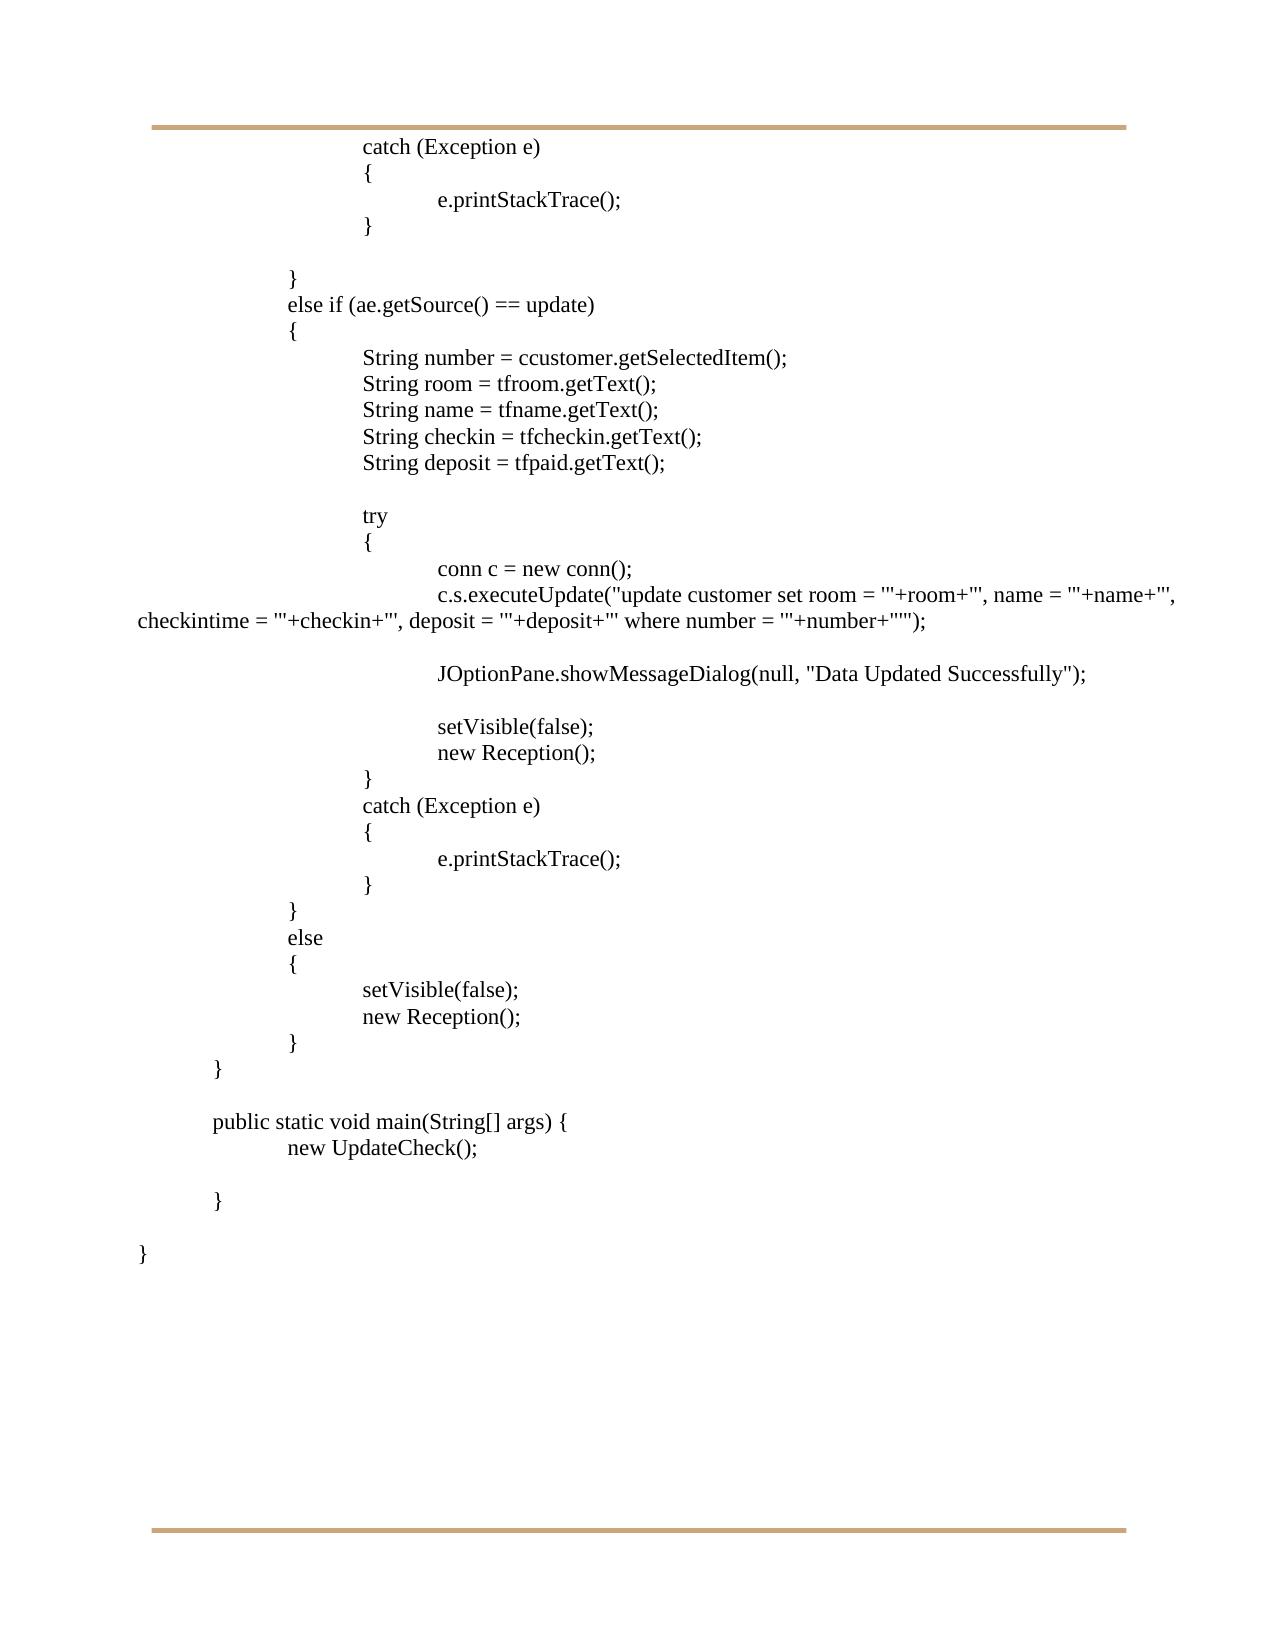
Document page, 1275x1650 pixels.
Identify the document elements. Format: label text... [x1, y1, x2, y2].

text new UpdateCheck(); [137, 1134, 1244, 1161]
text { [137, 159, 1244, 186]
text } [137, 212, 1244, 238]
text catch (Exception e) [137, 792, 1244, 818]
text { [137, 317, 1244, 344]
text setVisible(false); [137, 976, 1244, 1003]
text } [137, 1187, 1244, 1213]
text String name = tfname.getText(); [137, 397, 1244, 423]
text JOptionPane.showMessageDialog(null, "Data Updated Successfully"); [137, 660, 1244, 686]
text public static void main(String[] args) { [137, 1108, 1244, 1134]
text String room = tfroom.getText(); [137, 370, 1244, 397]
text new Reception(); [137, 739, 1244, 766]
text } [137, 1055, 1244, 1082]
text } [137, 1240, 1244, 1266]
picture [151, 1528, 1127, 1533]
text } [137, 897, 1244, 924]
text { [137, 818, 1244, 844]
text else [137, 924, 1244, 950]
picture [151, 125, 1127, 130]
text catch (Exception e) [137, 133, 1244, 159]
text setVisible(false); [137, 713, 1244, 739]
text } [137, 265, 1244, 291]
text String deposit = tfpaid.getText(); [137, 449, 1244, 476]
text e.printStackTrace(); [137, 844, 1244, 871]
text else if (ae.getSource() == update) [137, 291, 1244, 317]
text c.s.executeUpdate("update customer set room = '"+room+"', name = '"+name+"', checkintime = '"+checkin+"', deposit = '"+deposit+"' where number = '"+number+"'"); [137, 581, 1244, 634]
text new Reception(); [137, 1003, 1244, 1029]
text { [137, 528, 1244, 555]
text { [137, 950, 1244, 976]
text try [137, 502, 1244, 528]
text } [137, 1029, 1244, 1055]
text conn c = new conn(); [137, 555, 1244, 581]
text e.printStackTrace(); [137, 186, 1244, 212]
text } [137, 871, 1244, 897]
text String checkin = tfcheckin.getText(); [137, 423, 1244, 449]
text } [137, 766, 1244, 792]
text String number = ccustomer.getSelectedItem(); [137, 344, 1244, 370]
